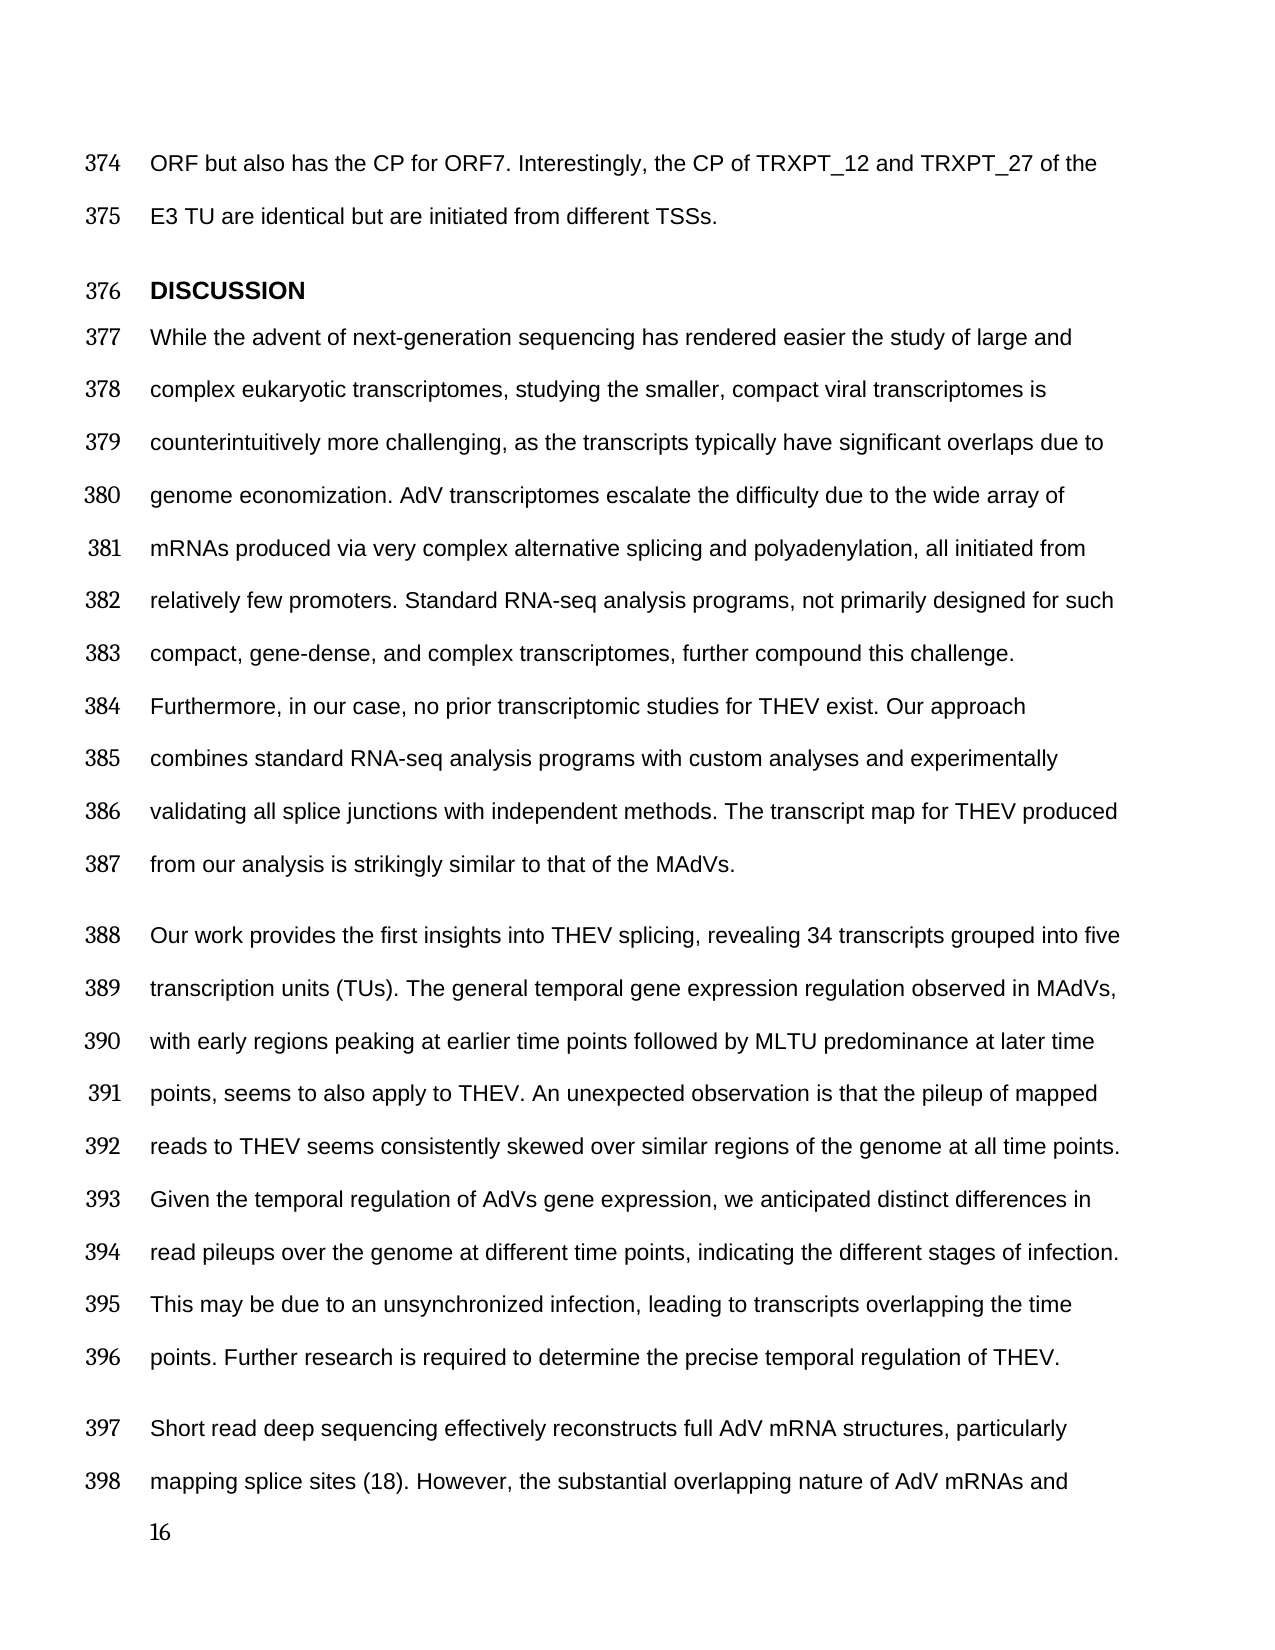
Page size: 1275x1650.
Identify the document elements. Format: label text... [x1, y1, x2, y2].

subtitle DISCUSSION [150, 276, 1125, 305]
text Our work provides the first insights into THEV splicing, revealing 34 transcripts grouped into five transcription units (TUs). The general temporal gene expression regulation observed in MAdVs, with early regions peaking at earlier time points followed by MLTU predominance at later time points, seems to also apply to THEV. An unexpected observation is that the pileup of mapped reads to THEV seems consistently skewed over similar regions of the genome at all time points. Given the temporal regulation of AdVs gene expression, we anticipated distinct differences in read pileups over the genome at different time points, indicating the different stages of infection. This may be due to an unsynchronized infection, leading to transcripts overlapping the time points. Further research is required to determine the precise temporal regulation of THEV. [150, 922, 1125, 1370]
text While the advent of next-generation sequencing has rendered easier the study of large and complex eukaryotic transcriptomes, studying the smaller, compact viral transcriptomes is counterintuitively more challenging, as the transcripts typically have significant overlaps due to genome economization. AdV transcriptomes escalate the difficulty due to the wide array of mRNAs produced via very complex alternative splicing and polyadenylation, all initiated from relatively few promoters. Standard RNA-seq analysis programs, not primarily designed for such compact, gene-dense, and complex transcriptomes, further compound this challenge. Furthermore, in our case, no prior transcriptomic studies for THEV exist. Our approach combines standard RNA-seq analysis programs with custom analyses and experimentally validating all splice junctions with independent methods. The transcript map for THEV produced from our analysis is strikingly similar to that of the MAdVs. [150, 324, 1125, 877]
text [150, 1415, 1125, 1494]
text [150, 150, 1125, 229]
